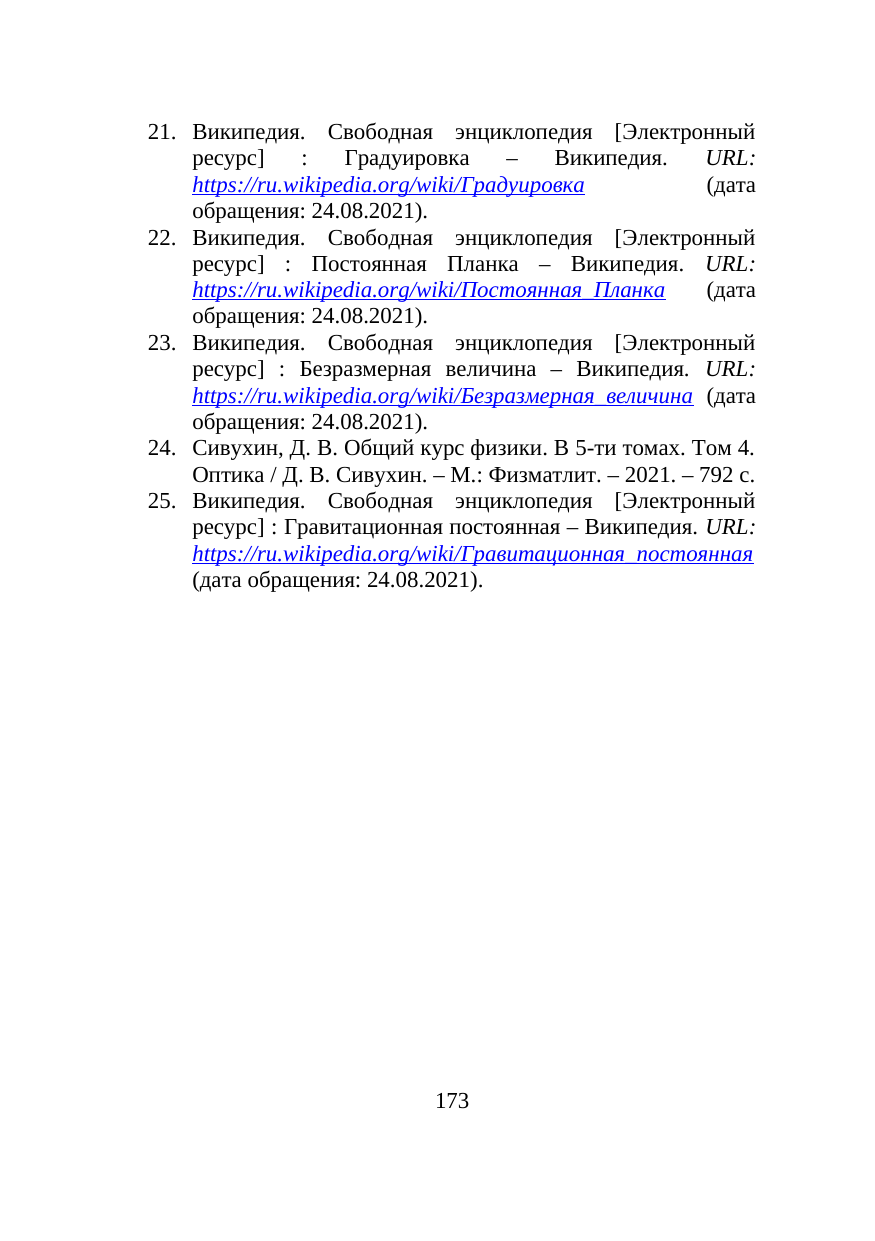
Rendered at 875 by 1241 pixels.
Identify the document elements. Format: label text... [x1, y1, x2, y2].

text 23. Википедия. Свободная энциклопедия [Электронный ресурс] : Безразмерная величина – Википедия. URL: https://ru.wikipedia.org/wiki/Безразмерная_величина (дата обращения: 24.08.2021). [148, 329, 756, 434]
text 25. Википедия. Свободная энциклопедия [Электронный ресурс] : Гравитационная постоянная – Википедия. URL: https://ru.wikipedia.org/wiki/Гравитационная_постоянная (дата обращения: 24.08.2021). [148, 487, 756, 592]
text 22. Википедия. Свободная энциклопедия [Электронный ресурс] : Постоянная Планка – Википедия. URL: https://ru.wikipedia.org/wiki/Постоянная_Планка (дата обращения: 24.08.2021). [148, 223, 756, 329]
text 24. Сивухин, Д. В. Общий курс физики. В 5-ти томах. Том 4. Оптика / Д. В. Сивухин. – М.: Физматлит. – 2021. – 792 с. [148, 434, 756, 487]
text 21. Википедия. Свободная энциклопедия [Электронный ресурс] : Градуировка – Википедия. URL: https://ru.wikipedia.org/wiki/Градуировка (дата обращения: 24.08.2021). [148, 118, 756, 223]
